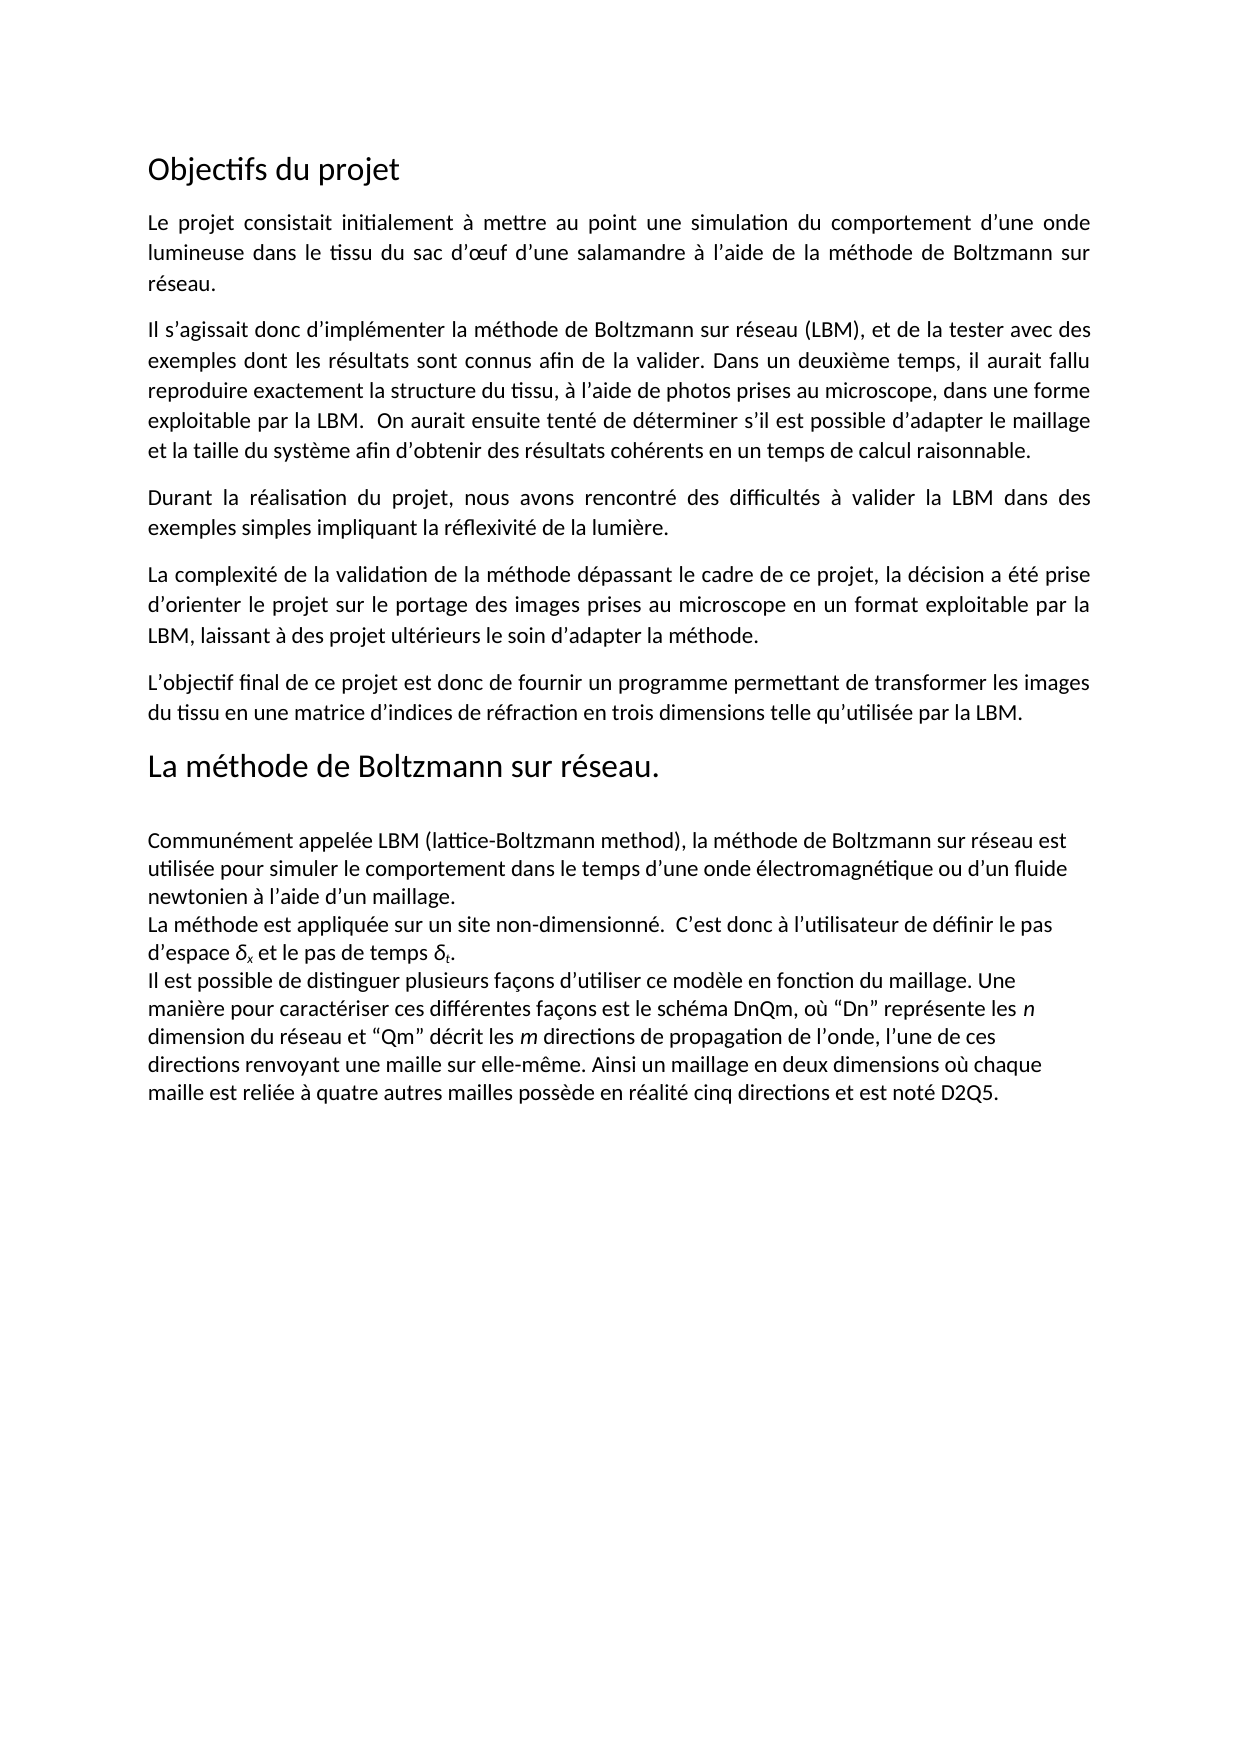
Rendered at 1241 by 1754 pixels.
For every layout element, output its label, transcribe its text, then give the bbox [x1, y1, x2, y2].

text La complexité de la validation de la méthode dépassant le cadre de ce projet, la décision a été prise d’orienter le projet sur le portage des images prises au microscope en un format exploitable par la LBM, laissant à des projet ultérieurs le soin d’adapter la méthode. [148, 560, 1093, 649]
text Il est possible de distinguer plusieurs façons d’utiliser ce modèle en fonction du maillage. Une manière pour caractériser ces différentes façons est le schéma DnQm, où “Dn” représente les n dimension du réseau et “Qm” décrit les m directions de propagation de l’onde, l’une de ces directions renvoyant une maille sur elle-même. Ainsi un maillage en deux dimensions où chaque maille est reliée à quatre autres mailles possède en réalité cinq directions et est noté D2Q5. [148, 966, 1093, 1106]
text Le projet consistait initialement à mettre au point une simulation du comportement d’une onde lumineuse dans le tissu du sac d’œuf d’une salamandre à l’aide de la méthode de Boltzmann sur réseau. [148, 208, 1093, 297]
text Il s’agissait donc d’implémenter la méthode de Boltzmann sur réseau (LBM), et de la tester avec des exemples dont les résultats sont connus afin de la valider. Dans un deuxième temps, il aurait fallu reproduire exactement la structure du tissu, à l’aide de photos prises au microscope, dans une forme exploitable par la LBM. On aurait ensuite tenté de déterminer s’il est possible d’adapter le maillage et la taille du système afin d’obtenir des résultats cohérents en un temps de calcul raisonnable. [148, 316, 1093, 464]
text Objectifs du projet [148, 148, 1093, 188]
text Communément appelée LBM (lattice-Boltzmann method), la méthode de Boltzmann sur réseau est utilisée pour simuler le comportement dans le temps d’une onde électromagnétique ou d’un fluide newtonien à l’aide d’un maillage. [148, 826, 1093, 910]
text Durant la réalisation du projet, nous avons rencontré des difficultés à valider la LBM dans des exemples simples impliquant la réflexivité de la lumière. [148, 483, 1093, 541]
text La méthode est appliquée sur un site non-dimensionné. C’est donc à l’utilisateur de définir le pas d’espace δx et le pas de temps δt. [148, 910, 1093, 966]
text L’objectif final de ce projet est donc de fournir un programme permettant de transformer les images du tissu en une matrice d’indices de réfraction en trois dimensions telle qu’utilisée par la LBM. [148, 668, 1093, 726]
text La méthode de Boltzmann sur réseau. [148, 745, 1093, 785]
